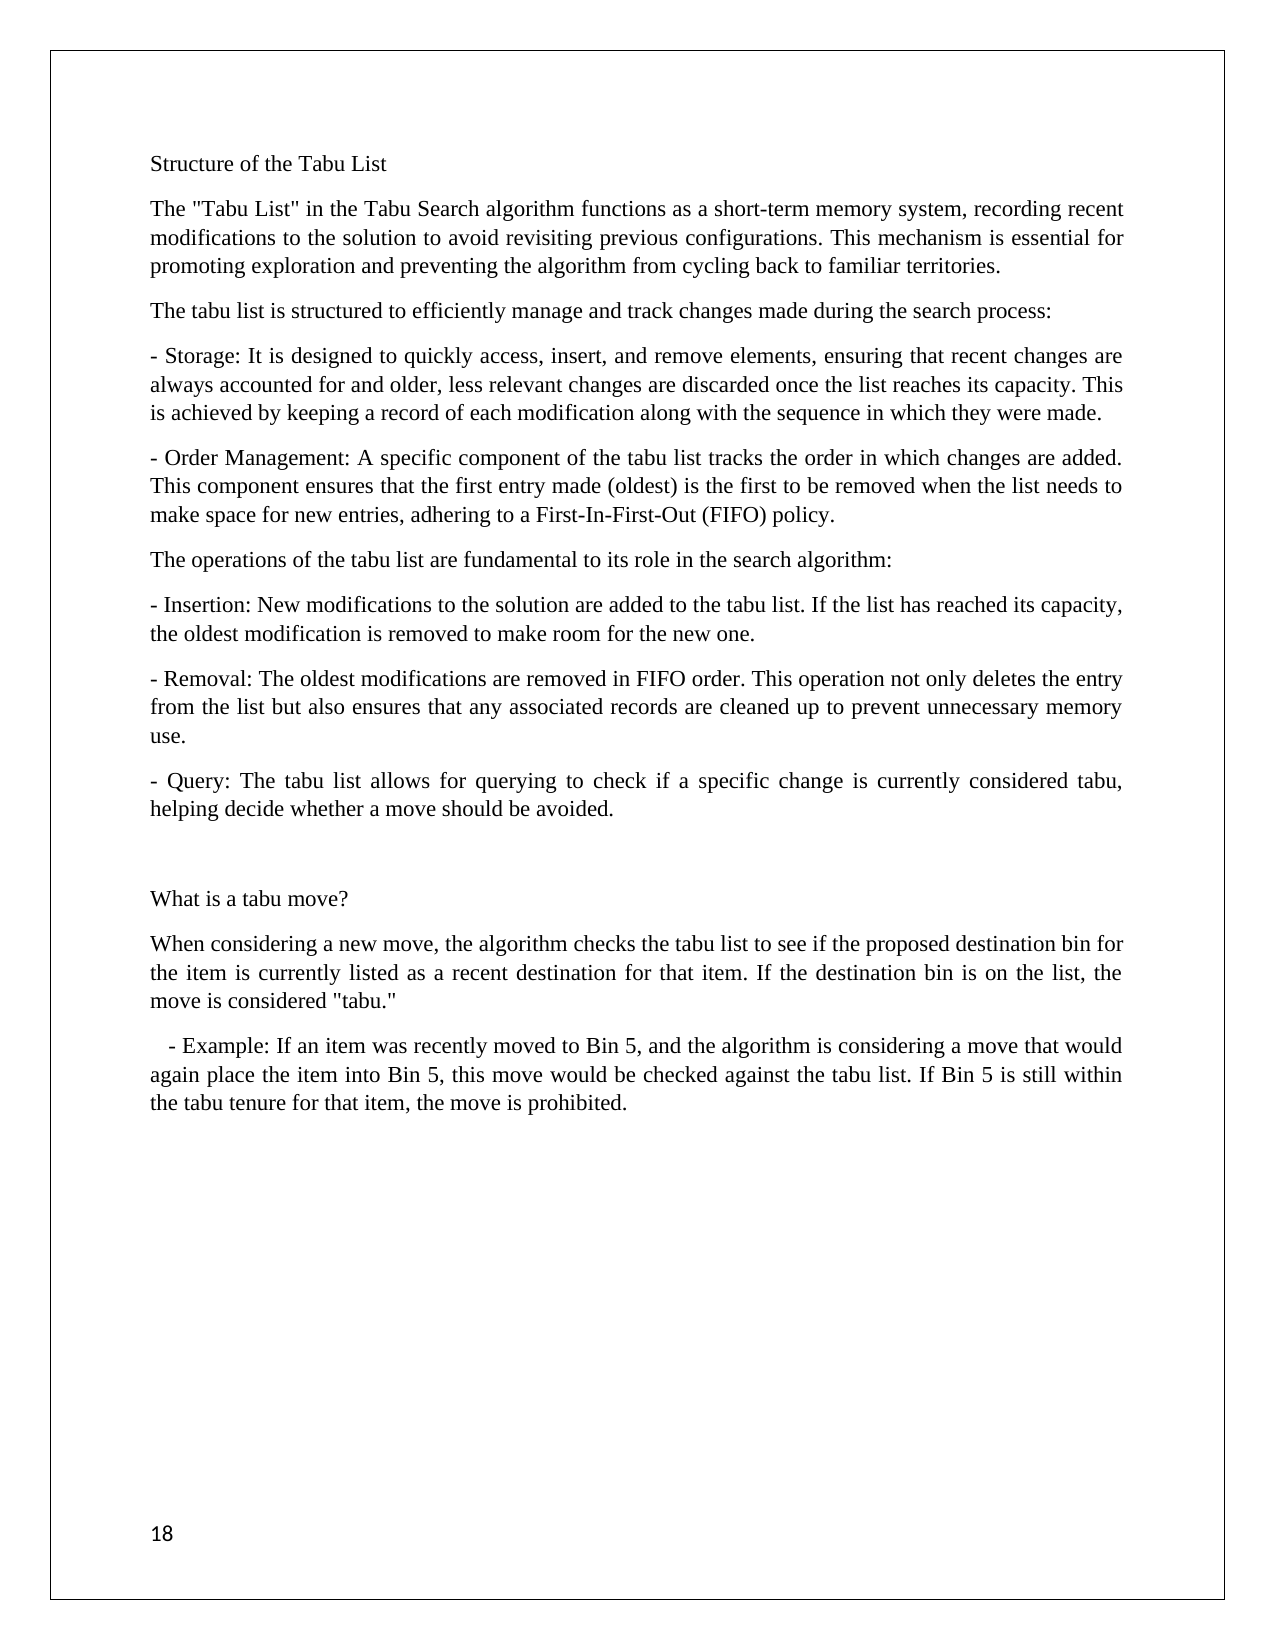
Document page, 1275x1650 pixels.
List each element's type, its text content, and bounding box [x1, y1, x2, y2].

text The "Tabu List" in the Tabu Search algorithm functions as a short-term memory system, recording recent modifications to the solution to avoid revisiting previous configurations. This mechanism is essential for promoting exploration and preventing the algorithm from cycling back to familiar territories. [150, 195, 1125, 278]
text - Insertion: New modifications to the solution are added to the tabu list. If the list has reached its capacity, the oldest modification is removed to make room for the new one. [150, 591, 1125, 646]
text What is a tabu move? [150, 885, 1125, 912]
text - Removal: The oldest modifications are removed in FIFO order. This operation not only deletes the entry from the list but also ensures that any associated records are cleaned up to prevent unnecessary memory use. [150, 665, 1125, 748]
text The tabu list is structured to efficiently manage and track changes made during the search process: [150, 297, 1125, 323]
text Structure of the Tabu List [150, 150, 1125, 176]
text - Query: The tabu list allows for querying to check if a specific change is currently considered tabu, helping decide whether a move should be avoided. [150, 767, 1125, 822]
text - Storage: It is designed to quickly access, insert, and remove elements, ensuring that recent changes are always accounted for and older, less relevant changes are discarded once the list reaches its capacity. This is achieved by keeping a record of each modification along with the sequence in which they were made. [150, 342, 1125, 425]
text - Order Management: A specific component of the tabu list tracks the order in which changes are added. This component ensures that the first entry made (oldest) is the first to be removed when the list needs to make space for new entries, adhering to a First-In-First-Out (FIFO) policy. [150, 444, 1125, 527]
text When considering a new move, the algorithm checks the tabu list to see if the proposed destination bin for the item is currently listed as a recent destination for that item. If the destination bin is on the list, the move is considered "tabu." [150, 931, 1125, 1014]
text - Example: If an item was recently moved to Bin 5, and the algorithm is considering a move that would again place the item into Bin 5, this move would be checked against the tabu list. If Bin 5 is still within the tabu tenure for that item, the move is prohibited. [150, 1032, 1125, 1116]
text The operations of the tabu list are fundamental to its role in the search algorithm: [150, 546, 1125, 572]
